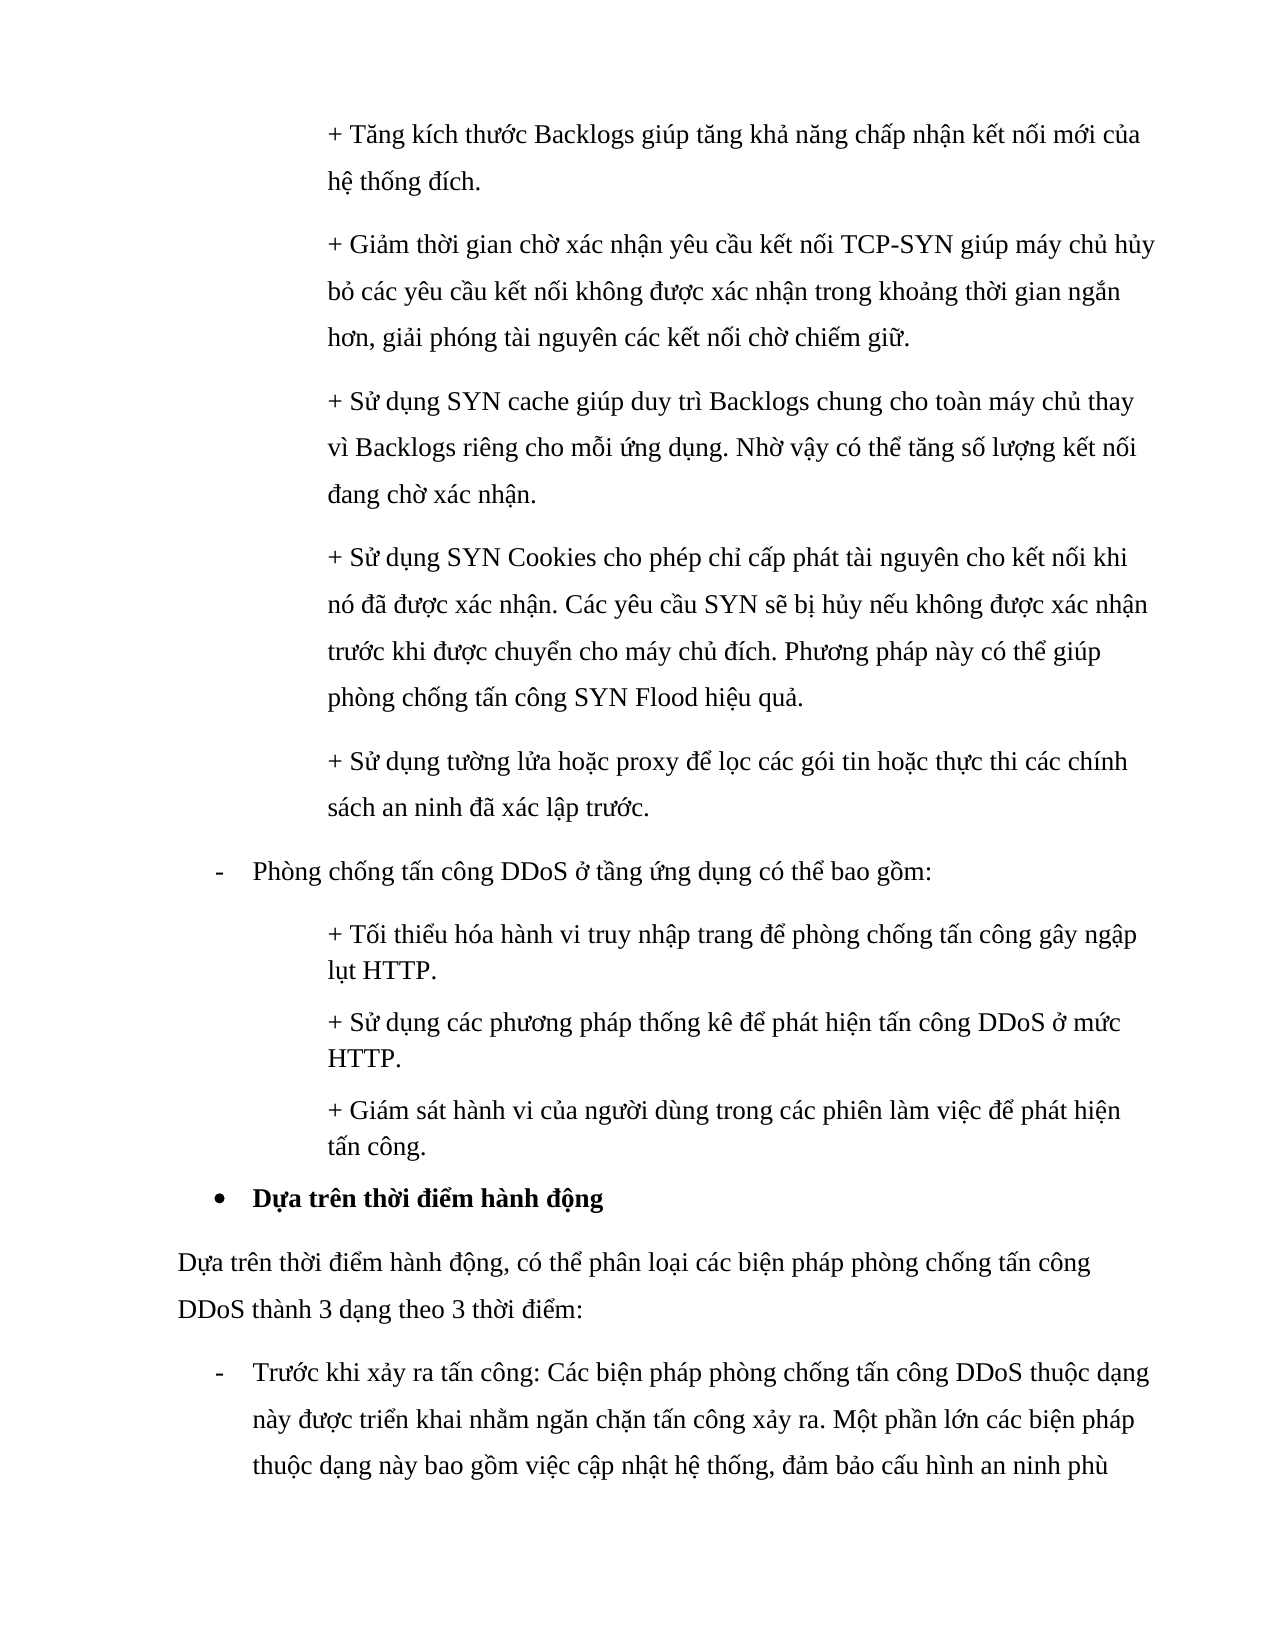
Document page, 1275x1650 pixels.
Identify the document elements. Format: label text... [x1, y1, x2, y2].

text + Giám sát hành vi của người dùng trong các phiên làm việc để phát hiện tấn công. [327, 1094, 1157, 1161]
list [215, 1356, 1157, 1481]
text + Sử dụng SYN cache giúp duy trì Backlogs chung cho toàn máy chủ thay vì Backlogs riêng cho mỗi ứng dụng. Nhờ vậy có thể tăng số lượng kết nối đang chờ xác nhận. [327, 385, 1157, 509]
text + Sử dụng SYN Cookies cho phép chỉ cấp phát tài nguyên cho kết nối khi nó đã được xác nhận. Các yêu cầu SYN sẽ bị hủy nếu không được xác nhận trước khi được chuyển cho máy chủ đích. Phương pháp này có thể giúp phòng chống tấn công SYN Flood hiệu quả. [327, 541, 1157, 713]
text + Tối thiểu hóa hành vi truy nhập trang để phòng chống tấn công gây ngập lụt HTTP. [327, 918, 1157, 985]
text + Sử dụng tường lửa hoặc proxy để lọc các gói tin hoặc thực thi các chính sách an ninh đã xác lập trước. [327, 745, 1157, 823]
text + Tăng kích thước Backlogs giúp tăng khả năng chấp nhận kết nối mới của hệ thống đích. [327, 118, 1157, 196]
text + Sử dụng các phương pháp thống kê để phát hiện tấn công DDoS ở mức HTTP. [327, 1006, 1157, 1073]
list Dựa trên thời điểm hành động [215, 1182, 1157, 1214]
text Dựa trên thời điểm hành động, có thể phân loại các biện pháp phòng chống tấn công DDoS thành 3 dạng theo 3 thời điểm: [177, 1246, 1157, 1324]
text + Giảm thời gian chờ xác nhận yêu cầu kết nối TCP-SYN giúp máy chủ hủy bỏ các yêu cầu kết nối không được xác nhận trong khoảng thời gian ngắn hơn, giải phóng tài nguyên các kết nối chờ chiếm giữ. [327, 228, 1157, 353]
list Phòng chống tấn công DDoS ở tầng ứng dụng có thể bao gồm: [215, 855, 1157, 886]
